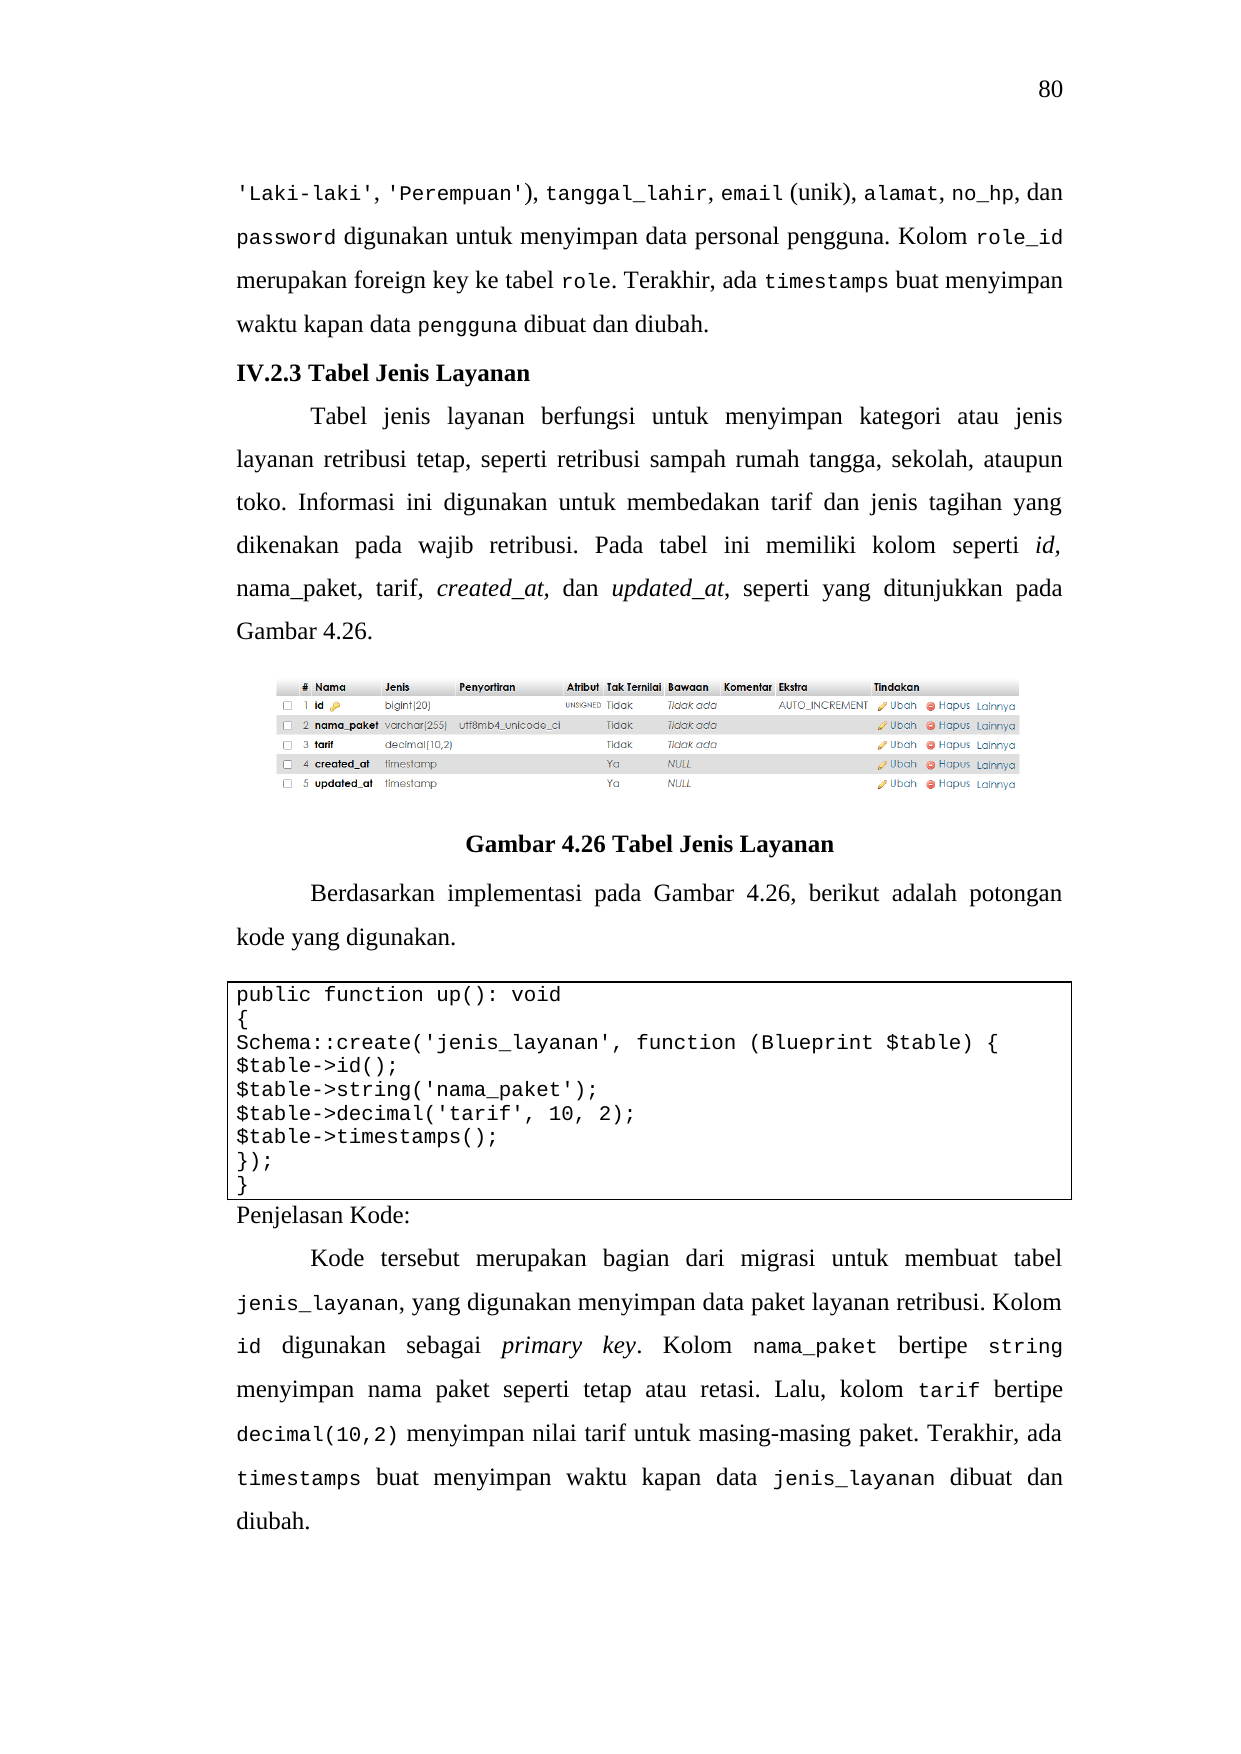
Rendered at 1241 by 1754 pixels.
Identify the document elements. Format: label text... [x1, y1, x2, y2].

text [236, 177, 1063, 339]
text $table->decimal('tarif', 10, 2); [236, 1103, 1063, 1126]
text $table->id(); [236, 1055, 1063, 1079]
subtitle Tabel Jenis Layanan [236, 358, 1063, 386]
text Schema::create('jenis_layanan', function (Blueprint $table) { [236, 1032, 1063, 1055]
text }); [236, 1150, 1063, 1171]
text Berdasarkan implementasi pada Gambar 4.26, berikut adalah potongan kode yang digunakan. [236, 878, 1063, 950]
text public function up(): void [228, 983, 1071, 1008]
text { [236, 1008, 1063, 1032]
text Penjelasan Kode: [236, 1200, 1063, 1229]
text $table->string('nama_paket'); [236, 1079, 1063, 1103]
text Kode tersebut merupakan bagian dari migrasi untuk membuat tabel jenis_layanan, yang digunakan menyimpan data paket layanan retribusi. Kolom id digunakan sebagai primary key. Kolom nama_paket bertipe string menyimpan nama paket seperti tetap atau retasi. Lalu, kolom tarif bertipe decimal(10,2) menyimpan nilai tarif untuk masing-masing paket. Terakhir, ada timestamps buat menyimpan waktu kapan data jenis_layanan dibuat dan diubah. [236, 1243, 1063, 1535]
text Gambar 4.26 Tabel Jenis Layanan [236, 829, 1063, 858]
text $table->timestamps(); [236, 1126, 1063, 1150]
text } [228, 1171, 1071, 1199]
text Tabel jenis layanan berfungsi untuk menyimpan kategori atau jenis layanan retribusi tetap, seperti retribusi sampah rumah tangga, sekolah, ataupun toko. Informasi ini digunakan untuk membedakan tarif dan jenis tagihan yang dikenakan pada wajib retribusi. Pada tabel ini memiliki kolom seperti id, nama_paket, tarif, created_at, dan updated_at, seperti yang ditunjukkan pada Gambar 4.26. [236, 401, 1063, 645]
picture [273, 676, 1026, 798]
